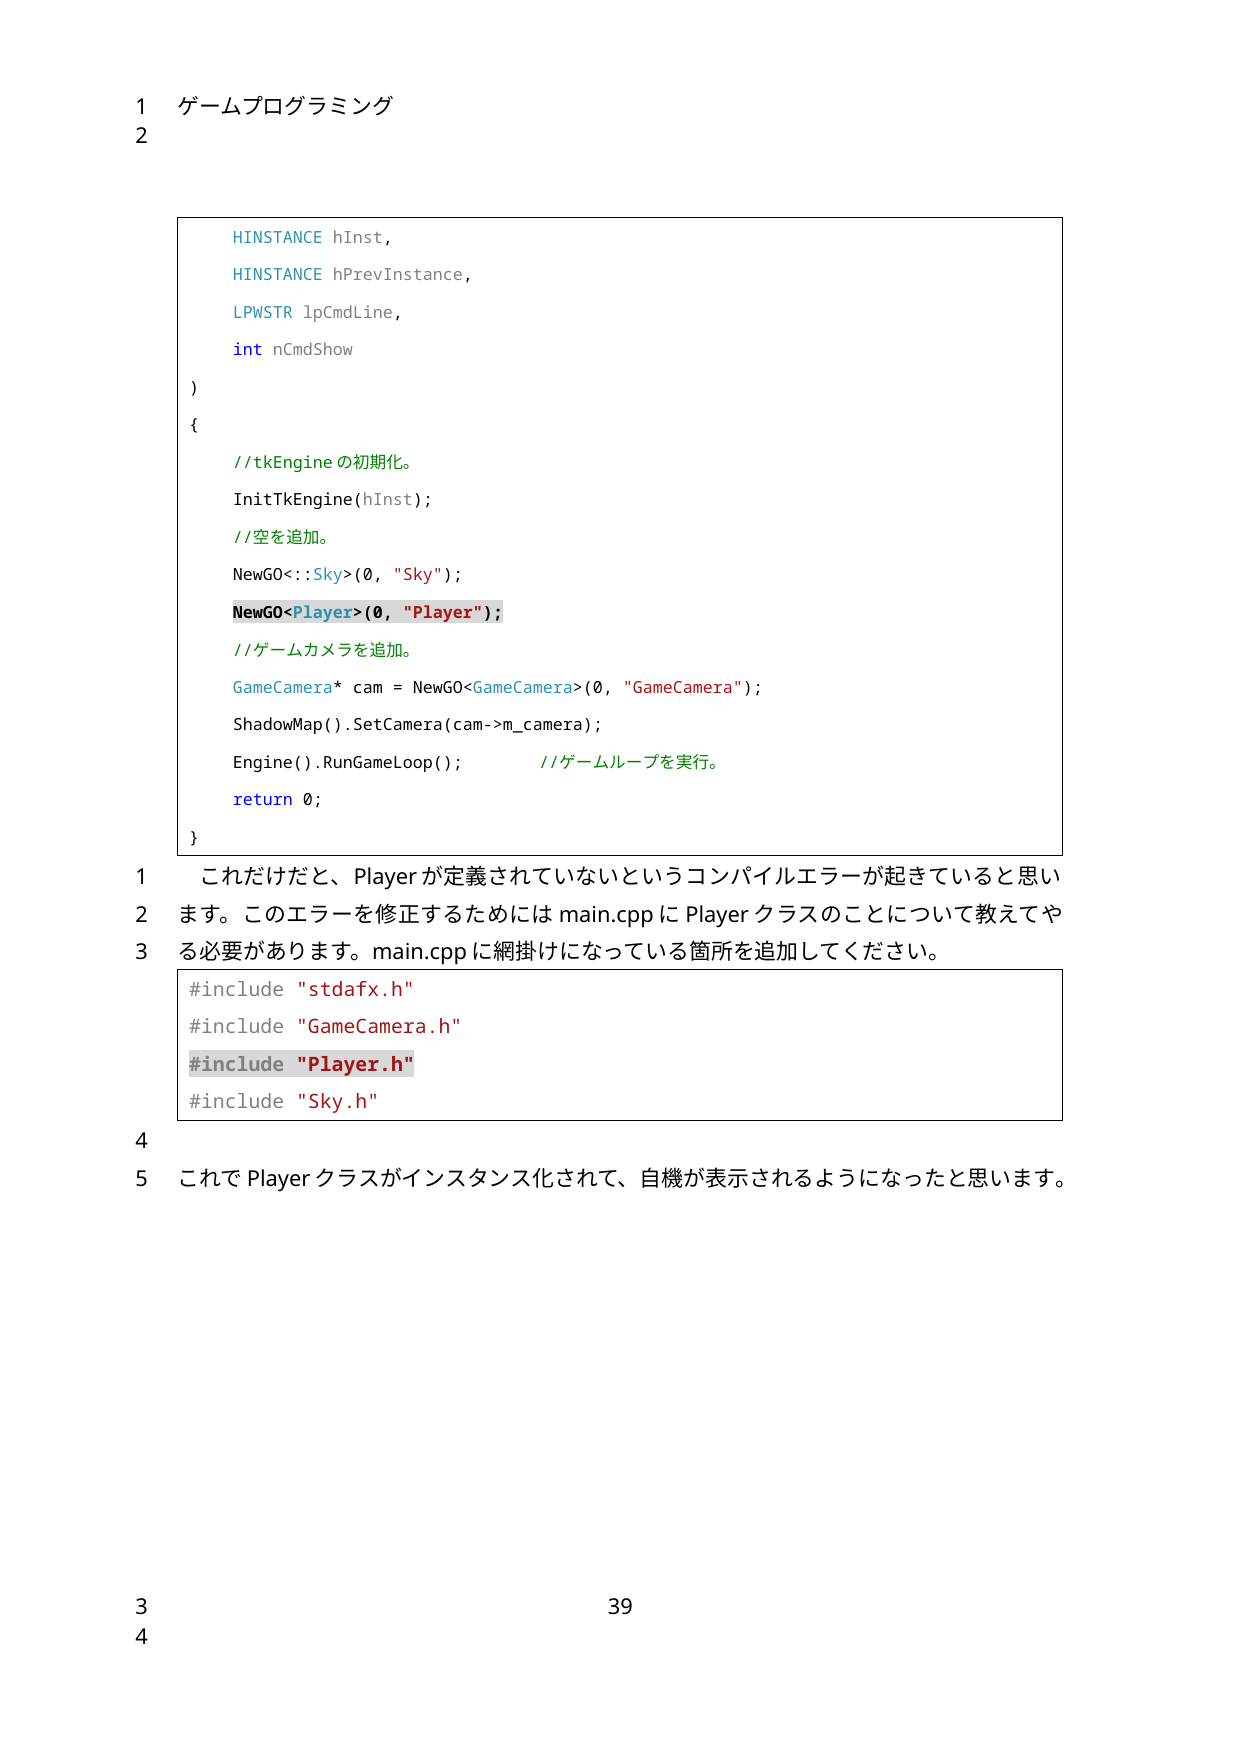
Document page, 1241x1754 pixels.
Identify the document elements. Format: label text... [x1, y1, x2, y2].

text これでPlayerクラスがインスタンス化されて、自機が表示されるようになったと思います。 [177, 1158, 1063, 1196]
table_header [178, 218, 1062, 855]
text これだけだと、Playerが定義されていないというコンパイルエラーが起きていると思います。このエラーを修正するためにはmain.cppにPlayerクラスのことについて教えてやる必要があります。main.cppに網掛けになっている箇所を追加してください。 [177, 856, 1063, 969]
table_header #include "stdafx.h" #include "GameCamera.h" #include "Player.h" #include "Sky.h" [178, 970, 1062, 1120]
